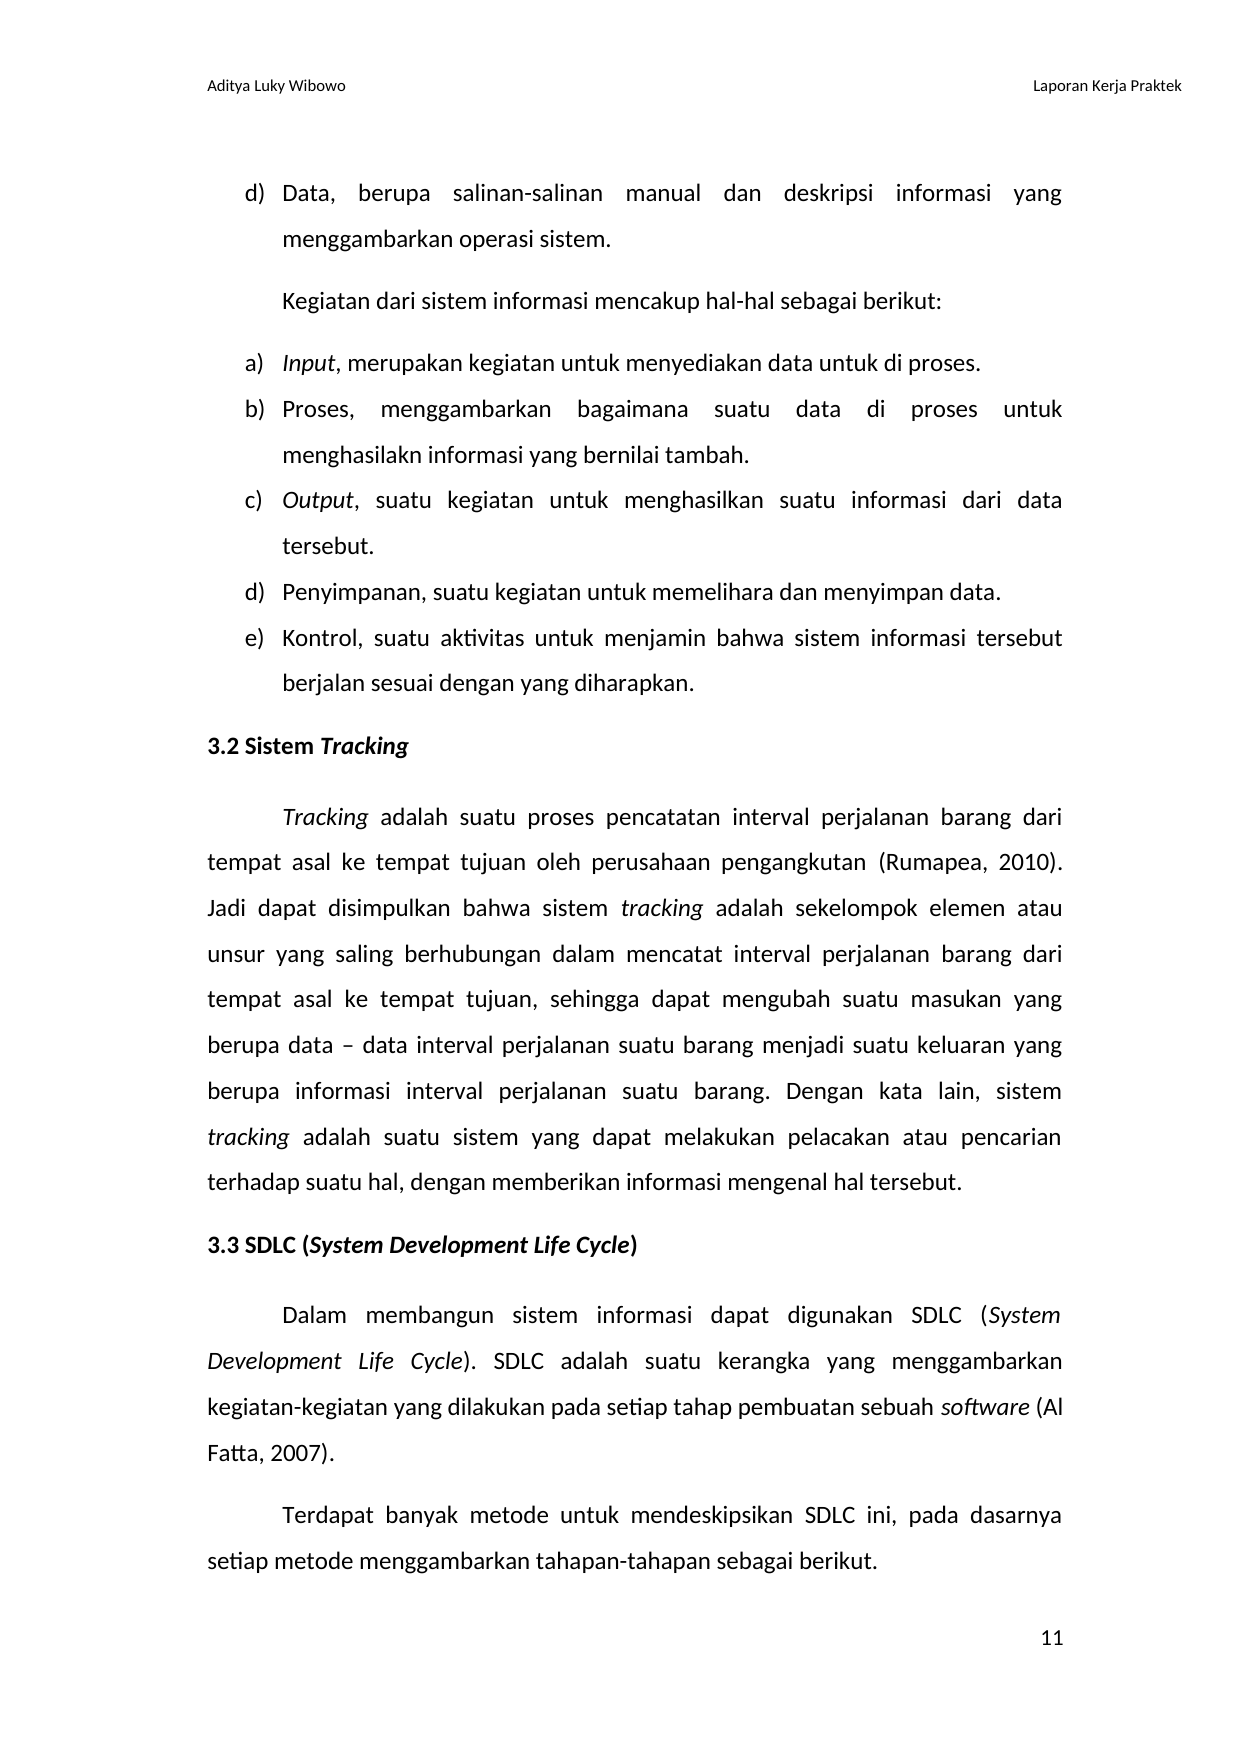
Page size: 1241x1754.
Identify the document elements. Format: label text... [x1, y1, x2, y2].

list Input, merupakan kegiatan untuk menyediakan data untuk di proses. [244, 347, 1063, 378]
list Data, berupa salinan-salinan manual dan deskripsi informasi yang menggambarkan operasi sistem. [244, 177, 1063, 253]
text Terdapat banyak metode untuk mendeskipsikan SDLC ini, pada dasarnya setiap metode menggambarkan tahapan-tahapan sebagai berikut. [207, 1499, 1063, 1576]
subtitle SDLC (System Development Life Cycle) [207, 1229, 1063, 1259]
subtitle Sistem Tracking [207, 730, 1063, 761]
list Proses, menggambarkan bagaimana suatu data di proses untuk menghasilakn informasi yang bernilai tambah. [244, 393, 1063, 469]
list Kontrol, suatu aktivitas untuk menjamin bahwa sistem informasi tersebut berjalan sesuai dengan yang diharapkan. [244, 622, 1063, 698]
list Output, suatu kegiatan untuk menghasilkan suatu informasi dari data tersebut. [244, 485, 1063, 561]
list Penyimpanan, suatu kegiatan untuk memelihara dan menyimpan data. [244, 576, 1063, 607]
list Tracking adalah suatu proses pencatatan interval perjalanan barang dari tempat asal ke tempat tujuan oleh perusahaan pengangkutan (Rumapea, 2010). Jadi dapat disimpulkan bahwa sistem tracking adalah sekelompok elemen atau unsur yang saling berhubungan dalam mencatat interval perjalanan barang dari tempat asal ke tempat tujuan, sehingga dapat mengubah suatu masukan yang berupa data – data interval perjalanan suatu barang menjadi suatu keluaran yang berupa informasi interval perjalanan suatu barang. Dengan kata lain, sistem tracking adalah suatu sistem yang dapat melakukan pelacakan atau pencarian terhadap suatu hal, dengan memberikan informasi mengenal hal tersebut. [207, 801, 1063, 1197]
text Dalam membangun sistem informasi dapat digunakan SDLC (System Development Life Cycle). SDLC adalah suatu kerangka yang menggambarkan kegiatan-kegiatan yang dilakukan pada setiap tahap pembuatan sebuah software (Al Fatta, 2007). [207, 1300, 1063, 1467]
text Kegiatan dari sistem informasi mencakup hal-hal sebagai berikut: [207, 285, 1063, 316]
